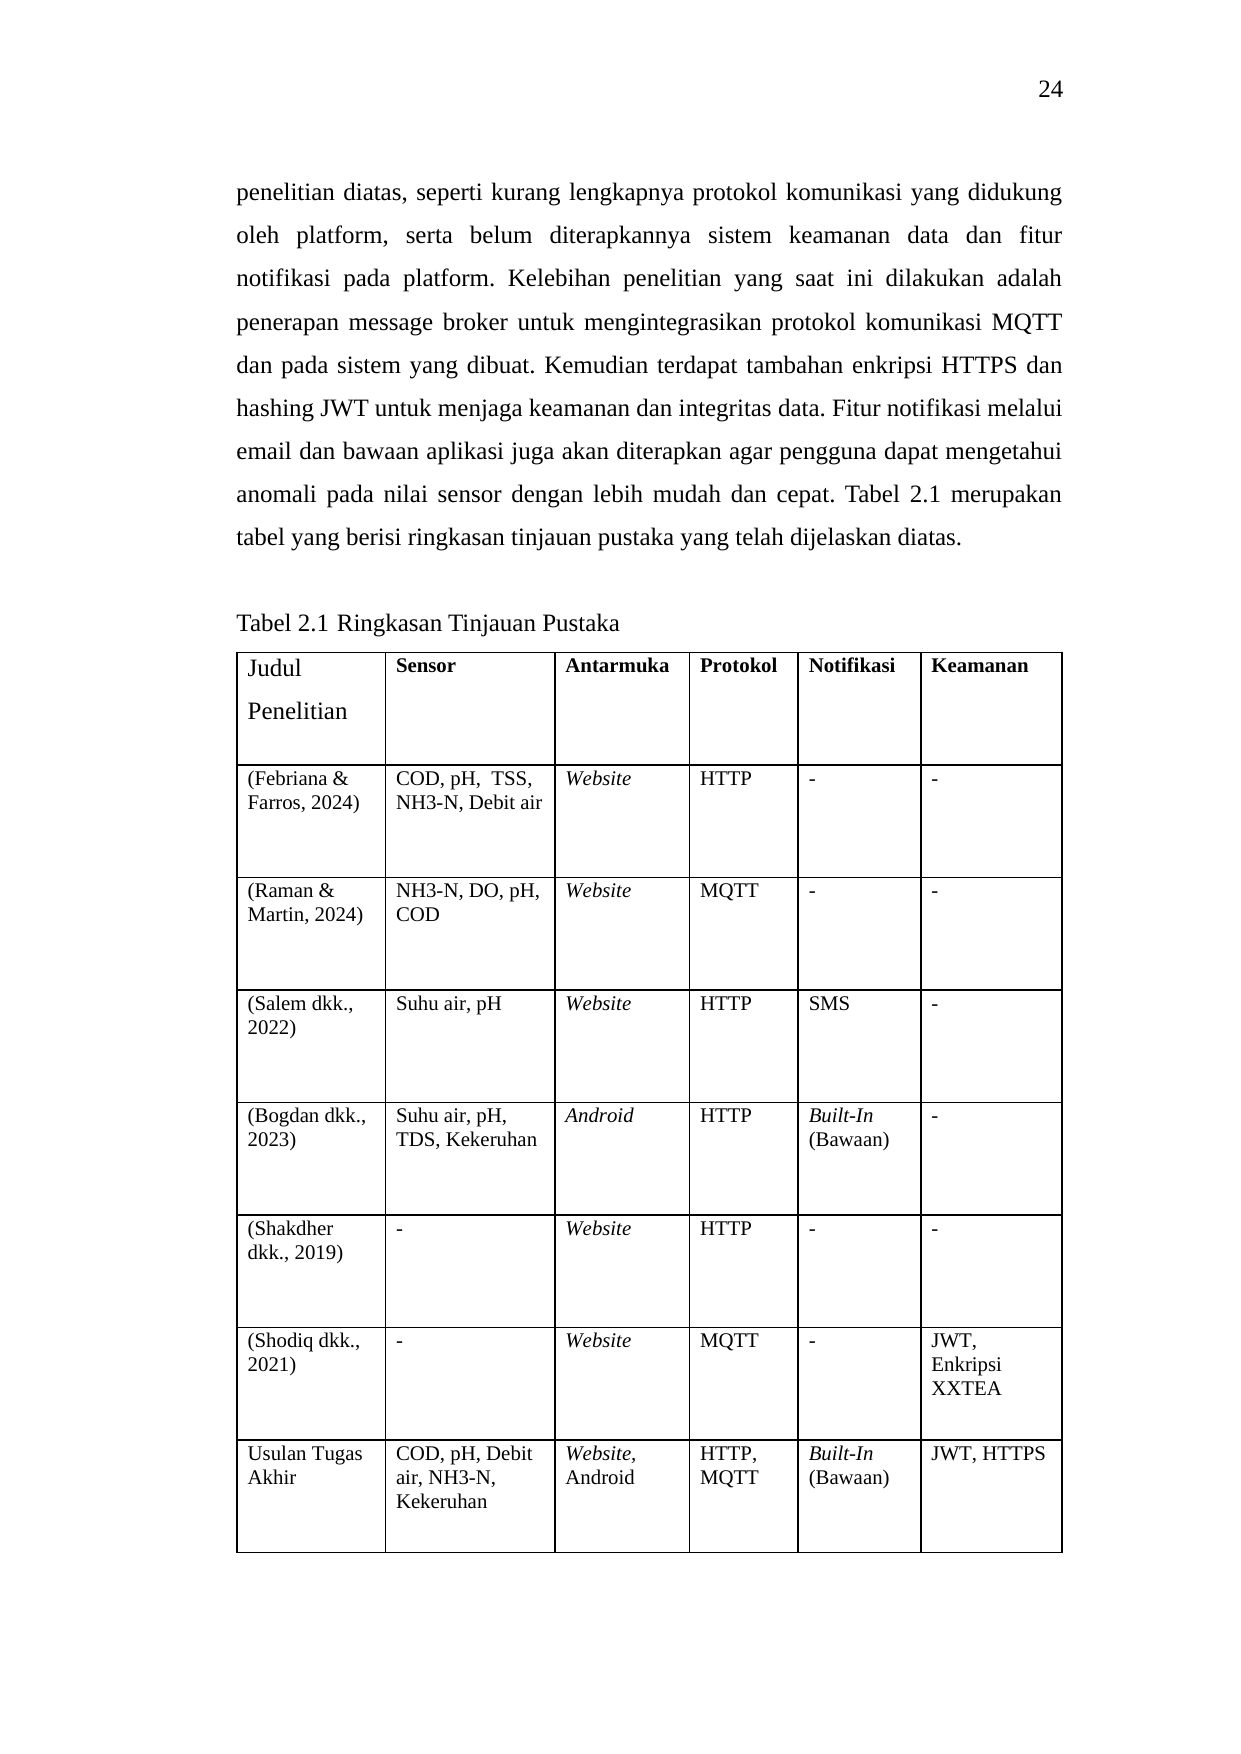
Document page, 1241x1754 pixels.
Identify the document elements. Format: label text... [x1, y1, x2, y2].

table_cell - [922, 878, 1061, 989]
table_cell Website [556, 1216, 689, 1327]
table_cell Android [556, 1103, 689, 1214]
table_cell MQTT [690, 1328, 797, 1439]
table_cell JWT, HTTPS [922, 1441, 1061, 1552]
table_cell Website [556, 991, 689, 1102]
table_cell - [799, 878, 920, 989]
table_cell - [799, 1328, 920, 1439]
table_cell - [922, 1216, 1061, 1327]
table_cell - [386, 1328, 554, 1439]
table_cell - [386, 1216, 554, 1327]
table_cell COD, pH, Debit air, NH3-N, Kekeruhan [386, 1441, 554, 1552]
table_cell - [799, 1216, 920, 1327]
table_cell Website [556, 766, 689, 877]
table_cell Website, Android [556, 1441, 689, 1552]
table_cell (Raman & Martin, 2024) [238, 878, 385, 989]
table_cell (Bogdan dkk., 2023) [238, 1103, 385, 1214]
table_cell Suhu air, pH, TDS, Kekeruhan [386, 1103, 554, 1214]
table_header Keamanan [922, 653, 1061, 764]
table_cell Suhu air, pH [386, 991, 554, 1102]
table_cell SMS [799, 991, 920, 1102]
table_header Sensor [386, 653, 554, 764]
table_header Protokol [690, 653, 797, 764]
table_cell Built-In (Bawaan) [799, 1441, 920, 1552]
table_cell (Salem dkk., 2022) [238, 991, 385, 1102]
table_cell HTTP, MQTT [690, 1441, 797, 1552]
table_cell (Shodiq dkk., 2021) [238, 1328, 385, 1439]
table_cell Built-In (Bawaan) [799, 1103, 920, 1214]
table_cell MQTT [690, 878, 797, 989]
table_header Notifikasi [799, 653, 920, 764]
table_cell - [922, 766, 1061, 877]
table_cell JWT, Enkripsi XXTEA [922, 1328, 1061, 1439]
table_cell (Shakdher dkk., 2019) [238, 1216, 385, 1327]
table_cell - [799, 766, 920, 877]
table_cell COD, pH, TSS, NH3-N, Debit air [386, 766, 554, 877]
table_header Judul Penelitian [238, 653, 385, 764]
table_header Antarmuka [556, 653, 689, 764]
table_cell (Febriana & Farros, 2024) [238, 766, 385, 877]
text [236, 177, 1063, 551]
text Ringkasan Tinjauan Pustaka [236, 608, 1063, 637]
table_cell NH3-N, DO, pH, COD [386, 878, 554, 989]
table_cell - [922, 1103, 1061, 1214]
table_cell HTTP [690, 766, 797, 877]
table_cell Website [556, 878, 689, 989]
table_cell HTTP [690, 1103, 797, 1214]
table_cell Usulan Tugas Akhir [238, 1441, 385, 1552]
table_cell Website [556, 1328, 689, 1439]
table_cell HTTP [690, 991, 797, 1102]
table_cell - [922, 991, 1061, 1102]
table_cell HTTP [690, 1216, 797, 1327]
